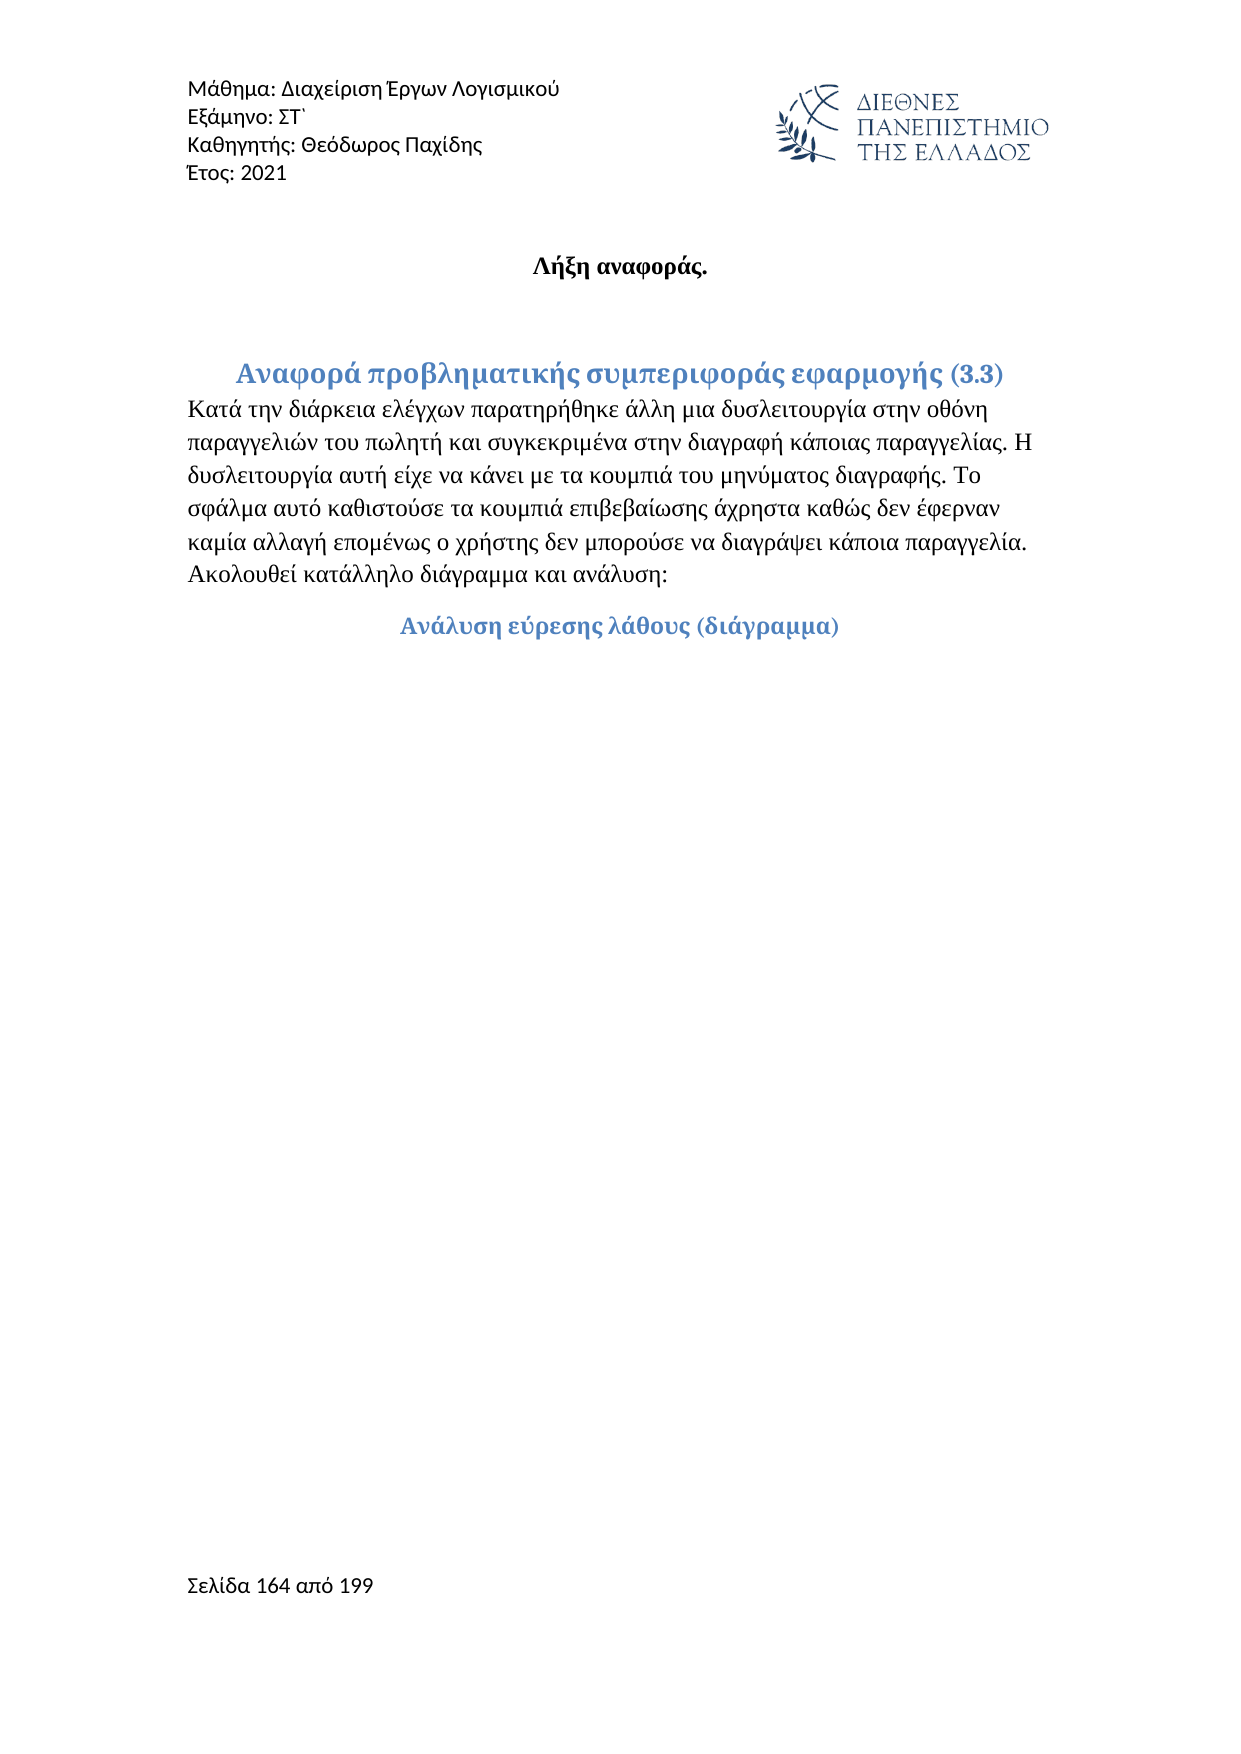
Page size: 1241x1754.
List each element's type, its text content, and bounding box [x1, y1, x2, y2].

subtitle Ανάλυση εύρεσης λάθους (διάγραμμα) [187, 613, 1053, 640]
picture [752, 73, 1073, 174]
text Κατά την διάρκεια ελέγχων παρατηρήθηκε άλλη μια δυσλειτουργία στην οθόνη παραγγελιών του πωλητή και συγκεκριμένα στην διαγραφή κάποιας παραγγελίας. Η δυσλειτουργία αυτή είχε να κάνει με τα κουμπιά του μηνύματος διαγραφής. Το σφάλμα αυτό καθιστούσε τα κουμπιά επιβεβαίωσης άχρηστα καθώς δεν έφερναν καμία αλλαγή επομένως ο χρήστης δεν μπορούσε να διαγράψει κάποια παραγγελία. Ακολουθεί κατάλληλο διάγραμμα και ανάλυση: [187, 394, 1053, 588]
text Λήξη αναφοράς. [187, 251, 1053, 280]
subtitle Αναφορά προβληματικής συμπεριφοράς εφαρμογής (3.3) [187, 359, 1053, 390]
